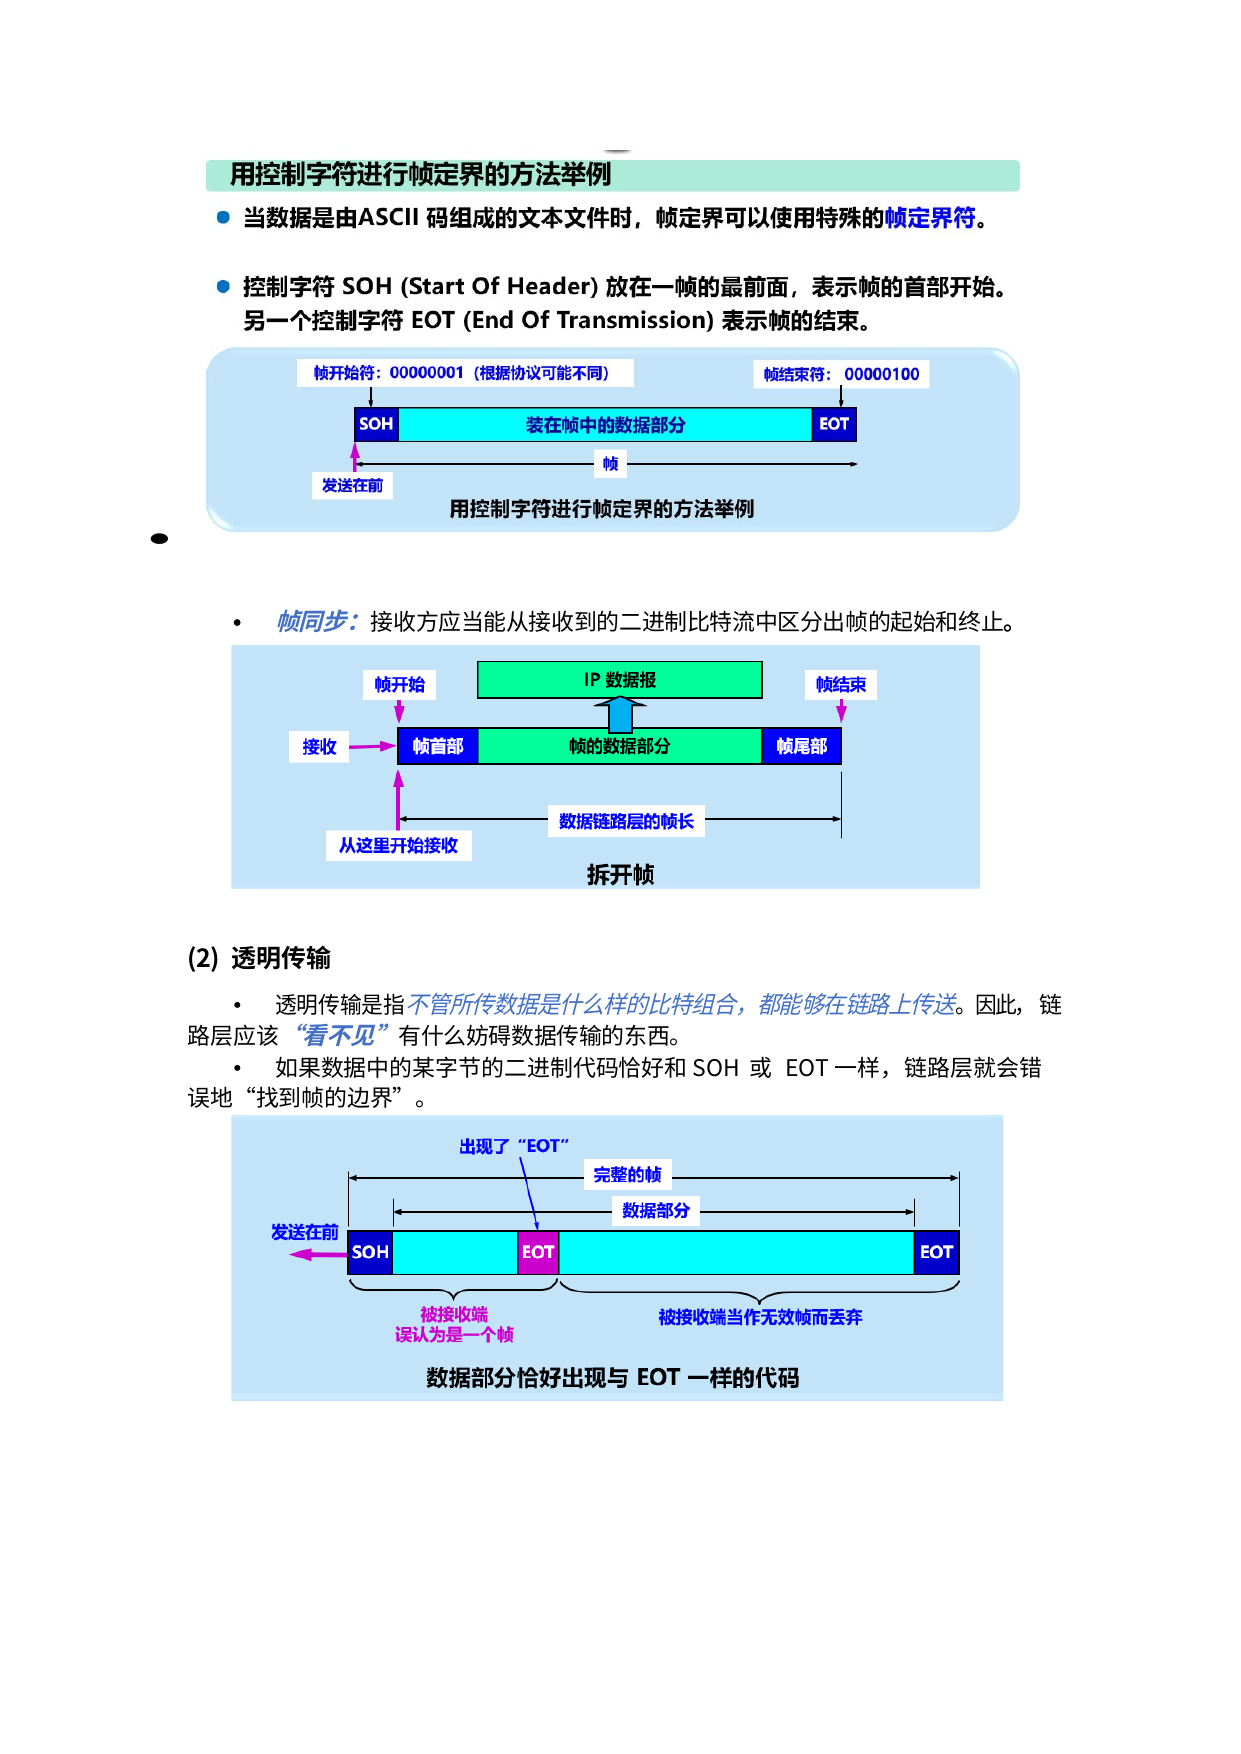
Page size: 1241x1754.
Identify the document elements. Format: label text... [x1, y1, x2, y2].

picture [231, 1115, 1004, 1401]
list 透明传输是指不管所传数据是什么样的比特组合，都能够在链路上传送。因此， 链路层应该“看不见”有什么妨碍数据传输的东西。 [187, 989, 1065, 1051]
list 帧同步：接收方应当能从接收到的二进制比特流中区分出帧的起始和终止。 [233, 603, 1240, 637]
picture [231, 645, 981, 889]
text ⚫ [144, 521, 1240, 554]
list 如果数据中的某字节的二进制代码恰好和 SOH 或 EOT 一样，链路层就会错误地“找到帧的边界”。 [187, 1051, 1053, 1113]
picture [206, 150, 1020, 532]
subtitle 透明传输 [187, 938, 1240, 975]
